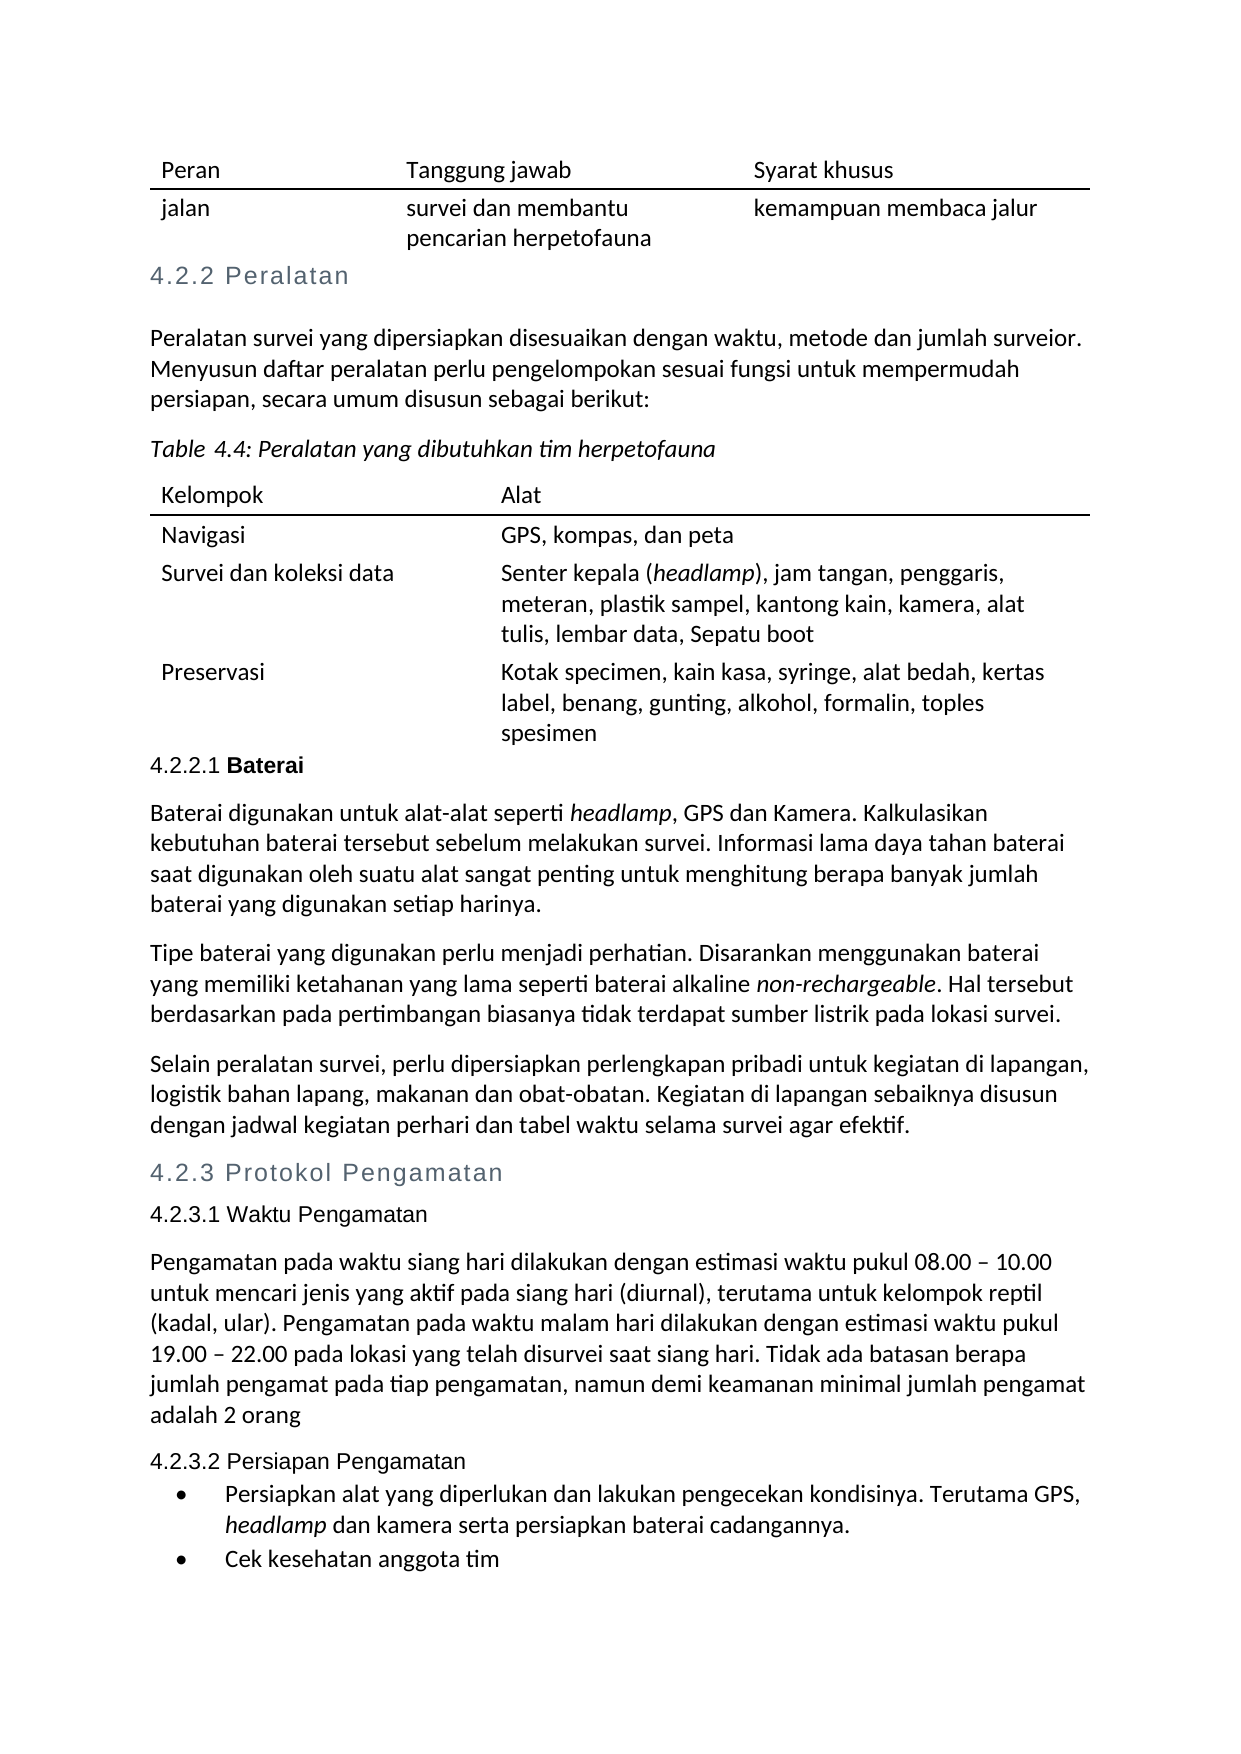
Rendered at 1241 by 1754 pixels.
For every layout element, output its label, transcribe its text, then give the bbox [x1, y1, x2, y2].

table_cell Senter kepala (headlamp), jam tangan, penggaris, meteran, plastik sampel, kantong kain, kamera, alat tulis, lembar data, Sepatu boot [490, 554, 1090, 653]
text Selain peralatan survei, perlu dipersiapkan perlengkapan pribadi untuk kegiatan di lapangan, logistik bahan lapang, makanan dan obat-obatan. Kegiatan di lapangan sebaiknya disusun dengan jadwal kegiatan perhari dan tabel waktu selama survei agar efektif. [150, 1048, 1090, 1139]
table_header Alat [490, 476, 1090, 514]
table_cell GPS, kompas, dan peta [490, 516, 1090, 553]
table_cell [395, 190, 742, 257]
table_header Peran [150, 150, 395, 188]
list Persiapkan alat yang diperlukan dan lakukan pengecekan kondisinya. Terutama GPS, headlamp dan kamera serta persiapkan baterai cadangannya. [175, 1478, 1090, 1539]
table_cell Kotak specimen, kain kasa, syringe, alat bedah, kertas label, benang, gunting, alkohol, formalin, toples spesimen [490, 653, 1090, 752]
table_header Tanggung jawab [395, 150, 742, 188]
list Cek kesehatan anggota tim [175, 1543, 1090, 1574]
subtitle 4.2.2 Peralatan [150, 261, 1090, 289]
subtitle 4.2.3 Protokol Pengamatan [150, 1158, 1090, 1187]
text Tipe baterai yang digunakan perlu menjadi perhatian. Disarankan menggunakan baterai yang memiliki ketahanan yang lama seperti baterai alkaline non-rechargeable. Hal tersebut berdasarkan pada pertimbangan biasanya tidak terdapat sumber listrik pada lokasi survei. [150, 938, 1090, 1029]
table_cell Navigasi [150, 516, 489, 553]
text Table 4.4: Peralatan yang dibutuhkan tim herpetofauna [150, 433, 1090, 463]
text Baterai digunakan untuk alat-alat seperti headlamp, GPS dan Kamera. Kalkulasikan kebutuhan baterai tersebut sebelum melakukan survei. Informasi lama daya tahan baterai saat digunakan oleh suatu alat sangat penting untuk menghitung berapa banyak jumlah baterai yang digunakan setiap harinya. [150, 797, 1090, 919]
table_header Kelompok [150, 476, 489, 514]
table_cell Preservasi [150, 653, 489, 752]
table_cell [743, 190, 1090, 257]
table_cell Survei dan koleksi data [150, 554, 489, 653]
text Peralatan survei yang dipersiapkan disesuaikan dengan waktu, metode dan jumlah surveior. Menyusun daftar peralatan perlu pengelompokan sesuai fungsi untuk mempermudah persiapan, secara umum disusun sebagai berikut: [150, 323, 1090, 414]
text Pengamatan pada waktu siang hari dilakukan dengan estimasi waktu pukul 08.00 – 10.00 untuk mencari jenis yang aktif pada siang hari (diurnal), terutama untuk kelompok reptil (kadal, ular). Pengamatan pada waktu malam hari dilakukan dengan estimasi waktu pukul 19.00 – 22.00 pada lokasi yang telah disurvei saat siang hari. Tidak ada batasan berapa jumlah pengamat pada tiap pengamatan, namun demi keamanan minimal jumlah pengamat adalah 2 orang [150, 1246, 1090, 1429]
table_cell Asisten II: Penunjuk jalan [150, 190, 395, 257]
table_header Syarat khusus [743, 150, 1090, 188]
